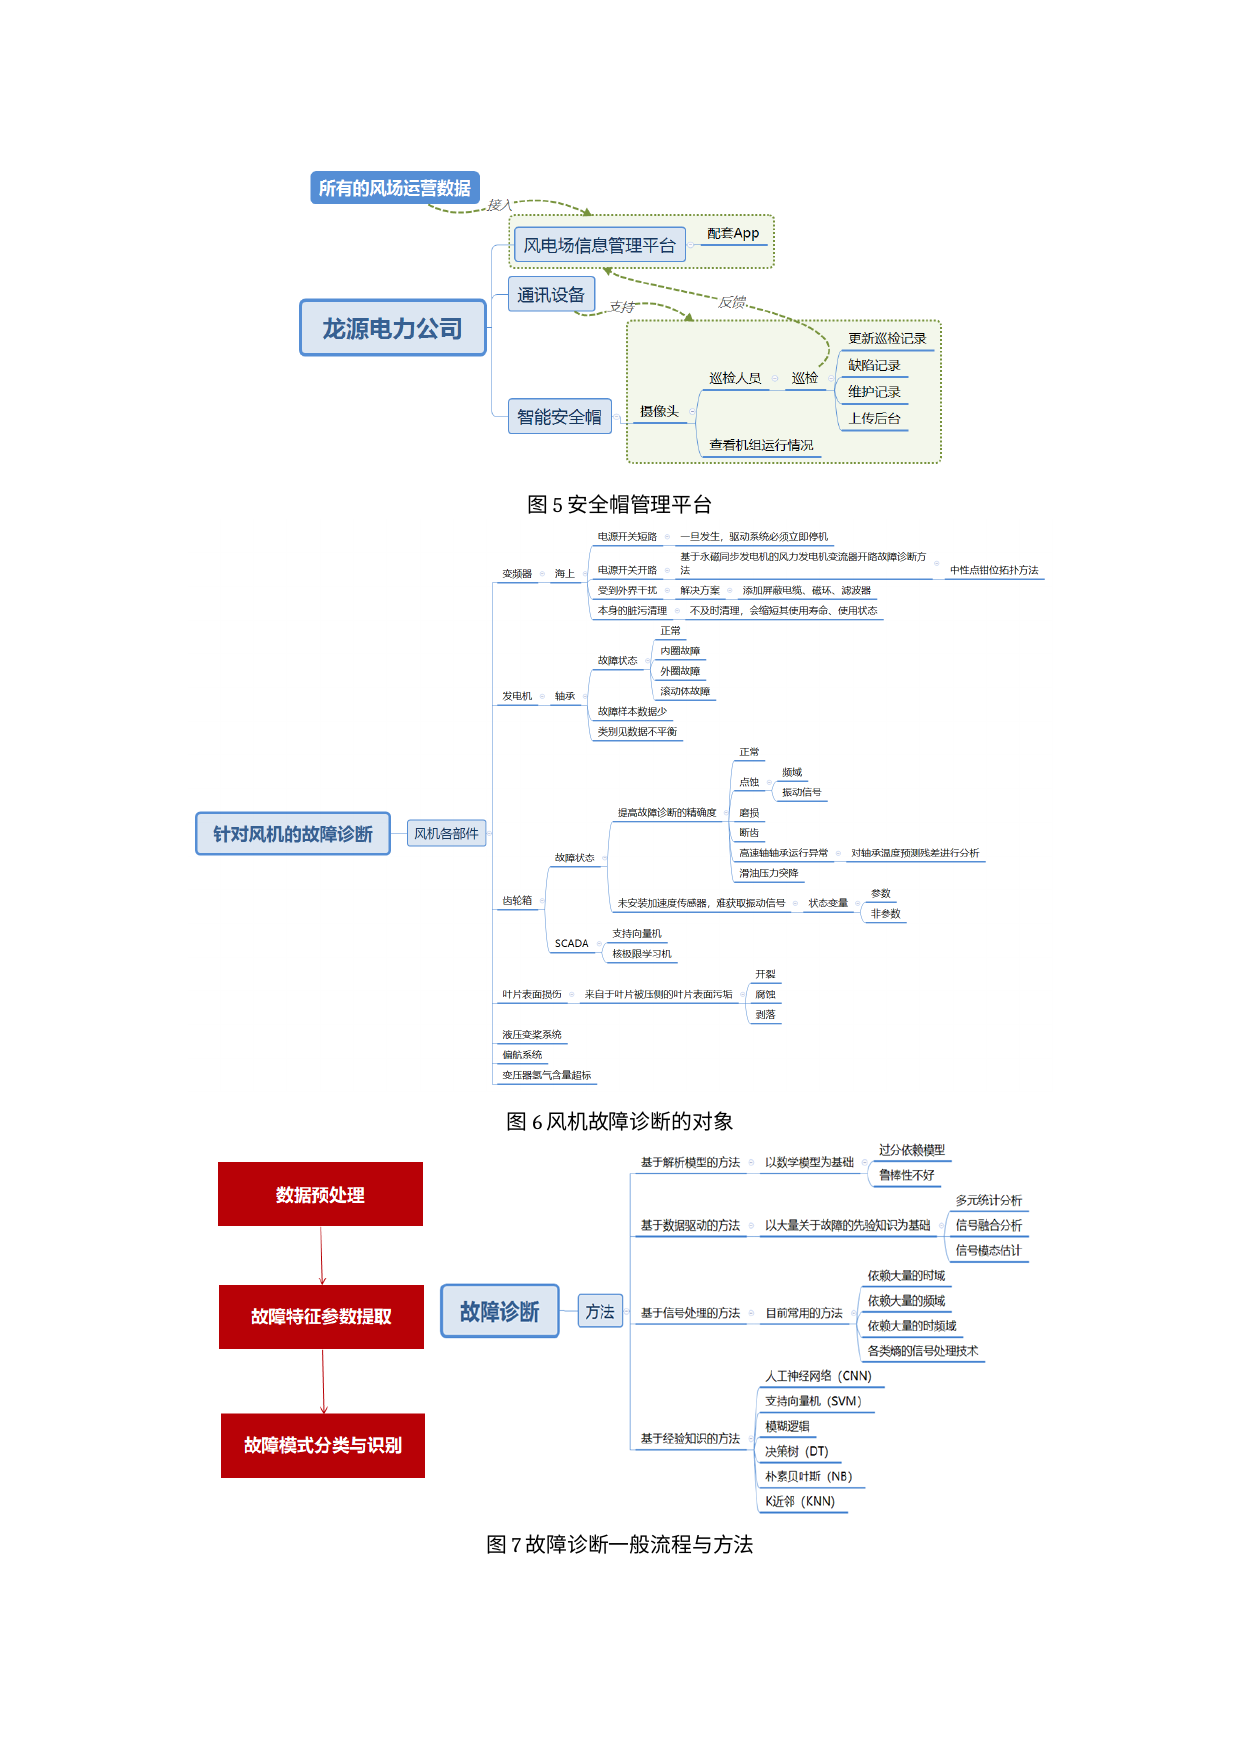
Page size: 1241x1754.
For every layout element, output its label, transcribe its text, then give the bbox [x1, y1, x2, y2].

text 图 7故障诊断一般流程与方法 [187, 1527, 1053, 1559]
text 图 5 安全帽管理平台 [187, 487, 1053, 519]
picture [187, 1137, 1053, 1526]
picture [187, 519, 1053, 1092]
text 图 6风机故障诊断的对象 [187, 1104, 1053, 1137]
picture [288, 162, 952, 474]
